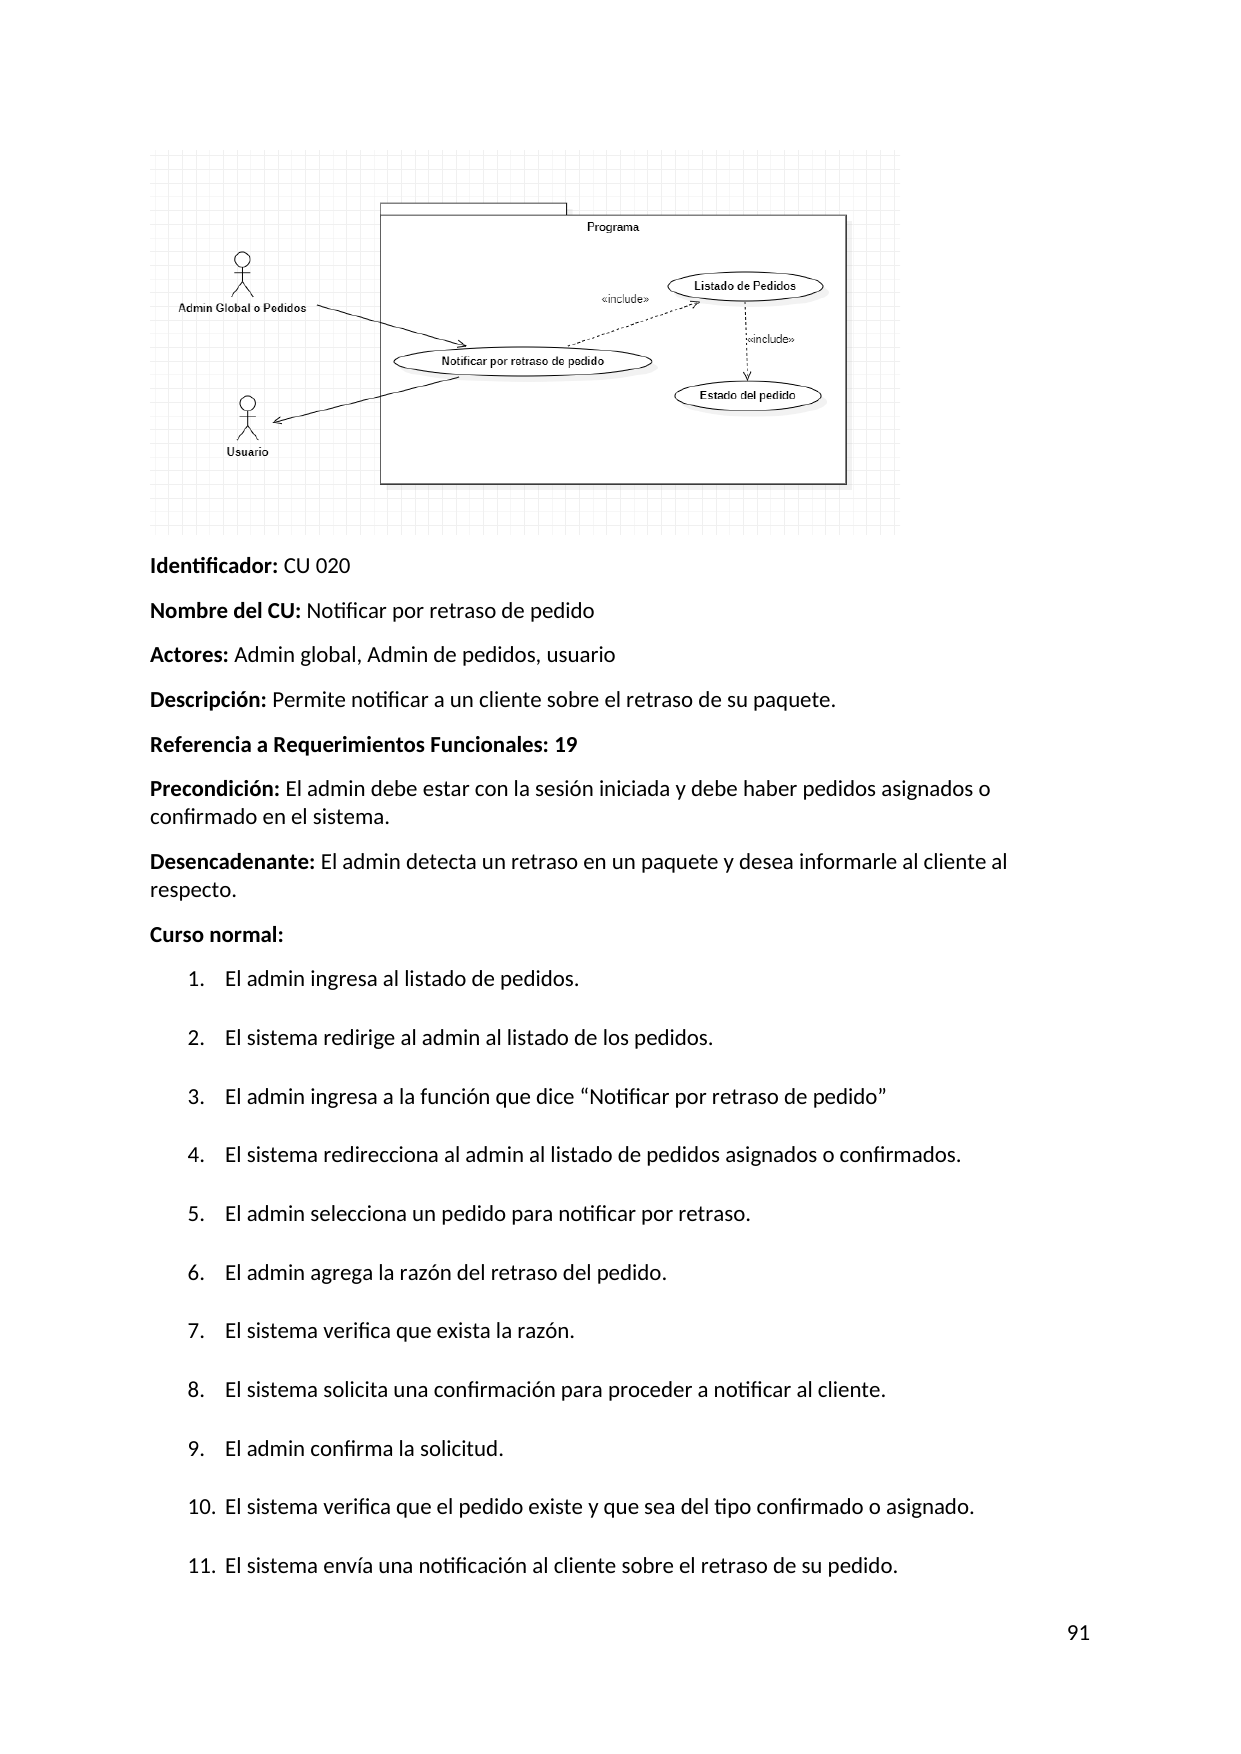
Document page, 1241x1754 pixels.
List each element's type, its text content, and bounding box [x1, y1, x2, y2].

list El sistema redirige al admin al listado de los pedidos. [187, 1023, 1090, 1051]
list El sistema envía una notificación al cliente sobre el retraso de su pedido. [187, 1551, 1090, 1579]
list El sistema solicita una confirmación para proceder a notificar al cliente. [187, 1375, 1090, 1403]
list El admin agrega la razón del retraso del pedido. [187, 1258, 1090, 1286]
list El admin ingresa al listado de pedidos. [187, 964, 1090, 993]
list El admin selecciona un pedido para notificar por retraso. [187, 1199, 1090, 1227]
text Identificador: CU 020 [150, 551, 1090, 579]
text Descripción: Permite notificar a un cliente sobre el retraso de su paquete. [150, 685, 1090, 713]
list El sistema redirecciona al admin al listado de pedidos asignados o confirmados. [187, 1141, 1090, 1168]
list El sistema verifica que el pedido existe y que sea del tipo confirmado o asignado. [187, 1492, 1090, 1520]
list El admin ingresa a la función que dice “Notificar por retraso de pedido” [187, 1082, 1090, 1110]
text Curso normal: [150, 920, 1090, 948]
text Desencadenante: El admin detecta un retraso en un paquete y desea informarle al cliente al respecto. [150, 847, 1090, 903]
text Referencia a Requerimientos Funcionales: 19 [150, 730, 1090, 758]
list El sistema verifica que exista la razón. [187, 1316, 1090, 1344]
picture [150, 150, 901, 535]
text Actores: Admin global, Admin de pedidos, usuario [150, 640, 1090, 668]
text Nombre del CU: Notificar por retraso de pedido [150, 596, 1090, 624]
text Precondición: El admin debe estar con la sesión iniciada y debe haber pedidos asignados o confirmado en el sistema. [150, 774, 1090, 831]
list El admin confirma la solicitud. [187, 1434, 1090, 1462]
